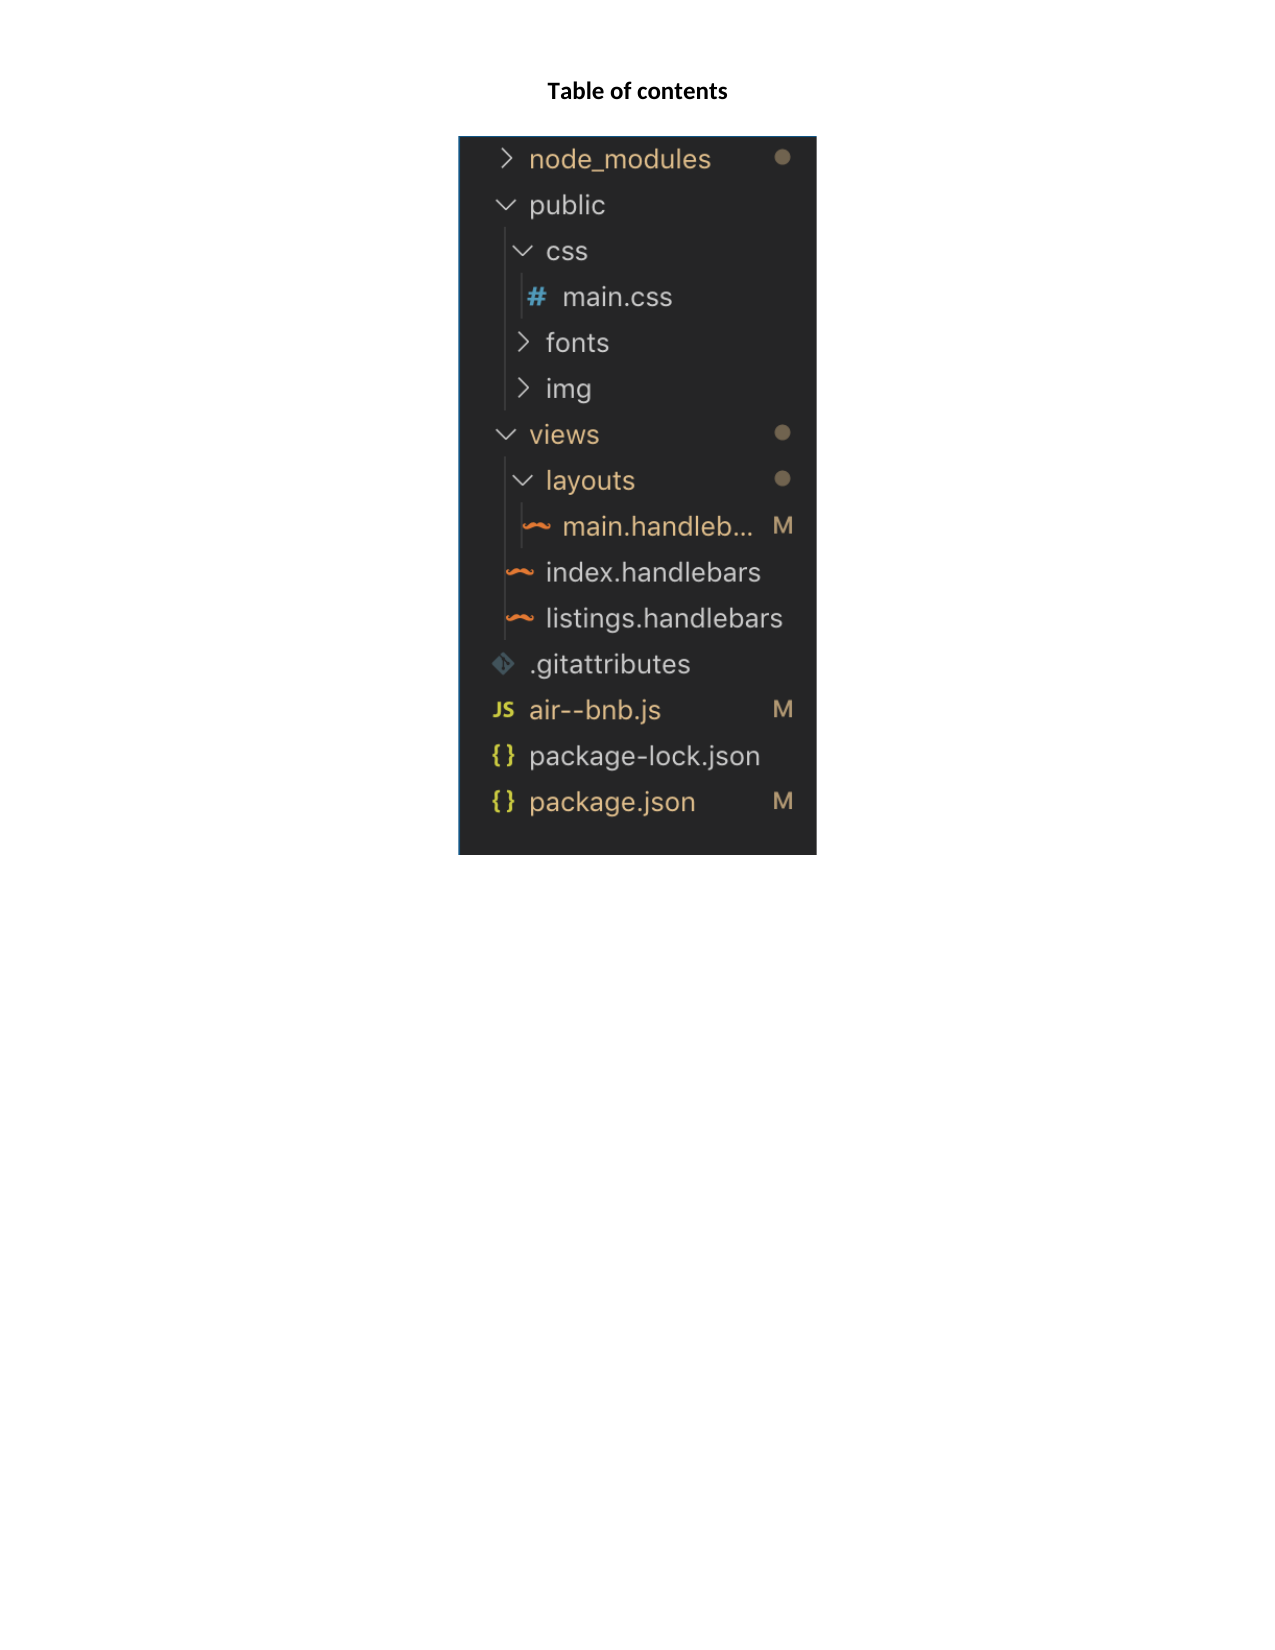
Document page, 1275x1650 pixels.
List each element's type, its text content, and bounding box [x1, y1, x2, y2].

text Table of contents [75, 75, 1200, 106]
picture [458, 136, 817, 855]
